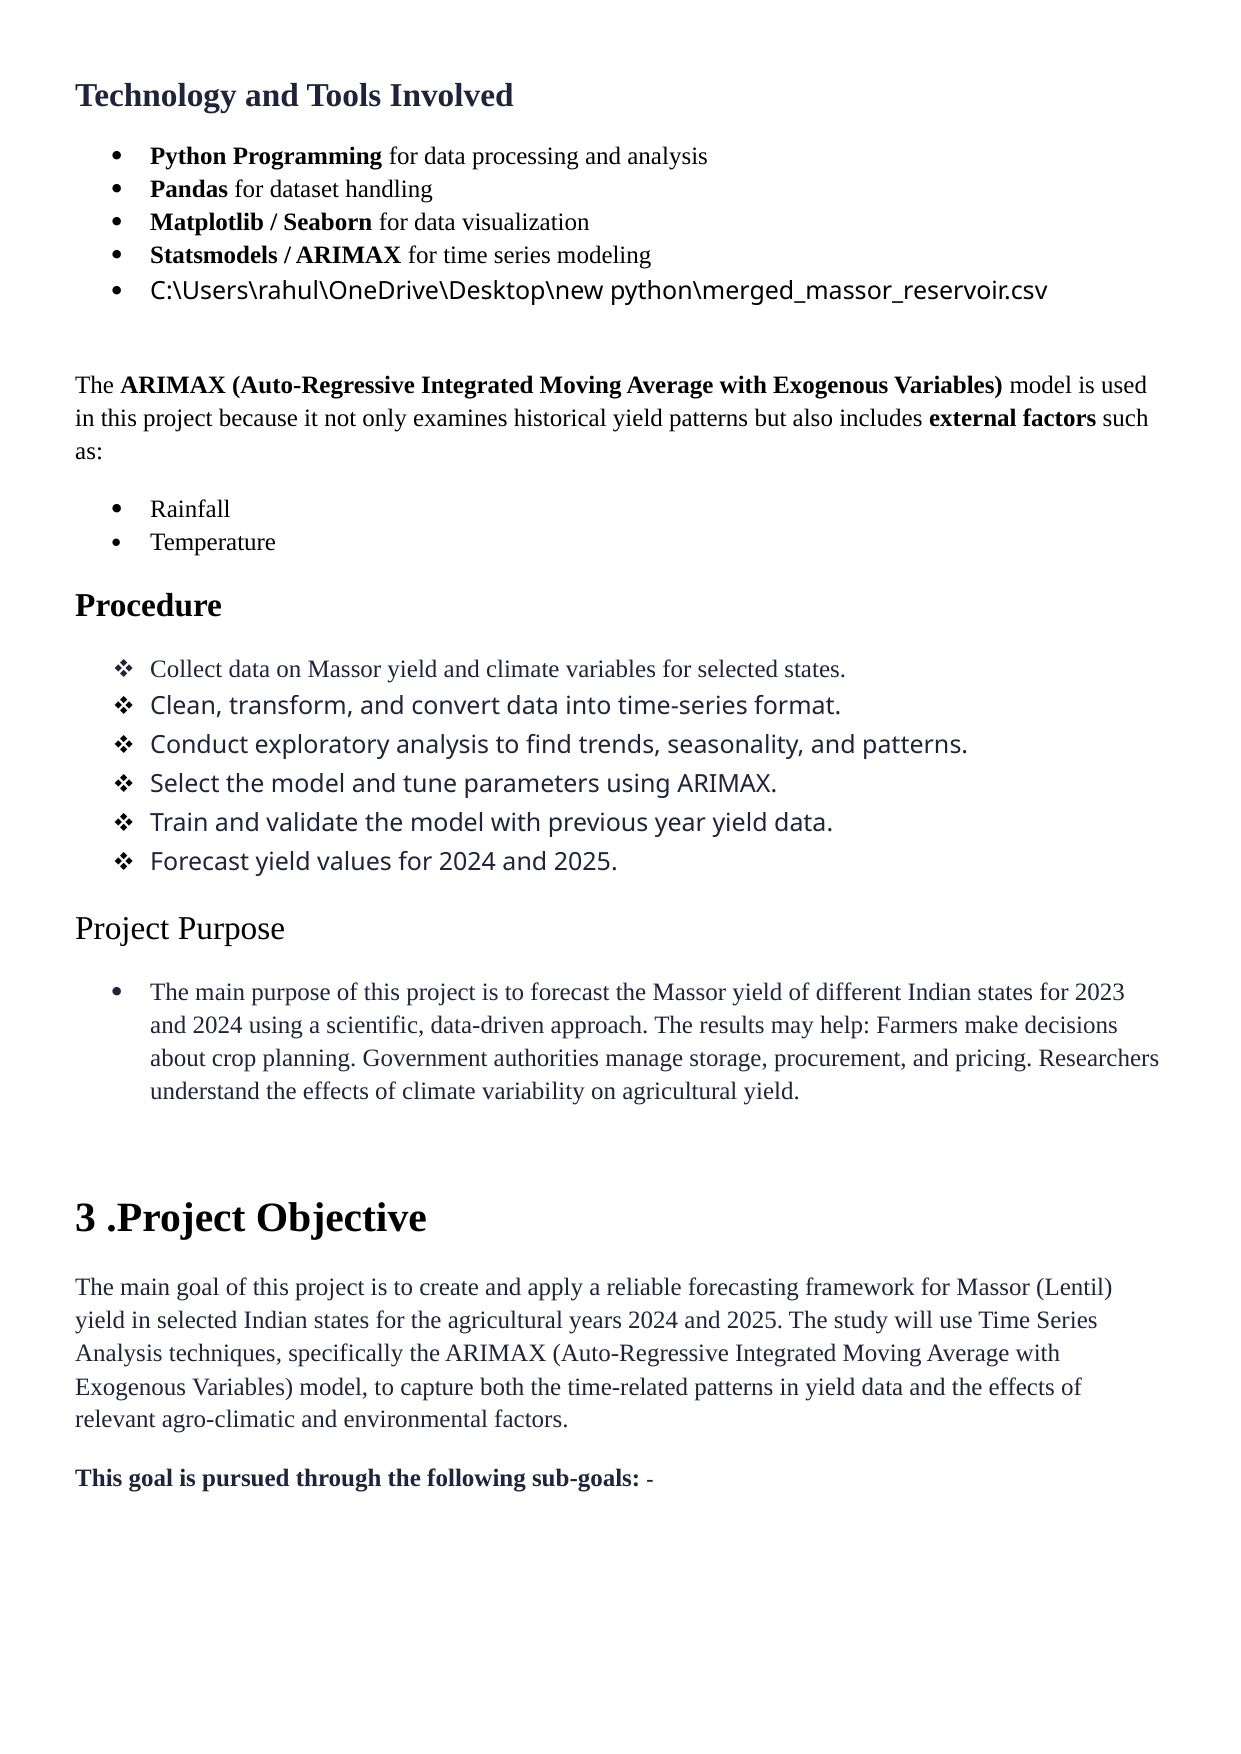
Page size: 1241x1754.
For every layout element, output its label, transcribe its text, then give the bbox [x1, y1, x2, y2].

list Train and validate the model with previous year yield data. [112, 805, 1165, 839]
list Forecast yield values for 2024 and 2025. [112, 844, 1165, 878]
text Procedure [75, 585, 1165, 624]
list Statsmodels / ARIMAX for time series modeling [112, 240, 1165, 269]
list Select the model and tune parameters using ARIMAX. [112, 766, 1165, 800]
list Clean, transform, and convert data into time-series format. [112, 687, 1165, 721]
list The main purpose of this project is to forecast the Massor yield of different Indian states for 2023 and 2024 using a scientific, data-driven approach. The results may help: Farmers make decisions about crop planning. Government authorities manage storage, procurement, and pricing. Researchers understand the effects of climate variability on agricultural yield. [112, 977, 1165, 1105]
list Python Programming for data processing and analysis [112, 141, 1165, 170]
text Technology and Tools Involved [75, 75, 1165, 113]
text This goal is pursued through the following sub-goals: - [75, 1463, 1165, 1491]
list Matplotlib / Seaborn for data visualization [112, 207, 1165, 236]
list Conduct exploratory analysis to find trends, seasonality, and patterns. [112, 727, 1165, 761]
list Temperature [112, 527, 1165, 556]
list Pandas for dataset handling [112, 174, 1165, 203]
text The ARIMAX (Auto-Regressive Integrated Moving Average with Exogenous Variables) model is used in this project because it not only examines historical yield patterns but also includes external factors such as: [75, 370, 1165, 465]
list Rainfall [112, 494, 1165, 523]
text 3 .Project Objective [75, 1192, 1165, 1240]
list Collect data on Massor yield and climate variables for selected states. [112, 654, 1165, 683]
text Project Purpose [75, 908, 1165, 947]
text The main goal of this project is to create and apply a reliable forecasting framework for Massor (Lentil) yield in selected Indian states for the agricultural years 2024 and 2025. The study will use Time Series Analysis techniques, specifically the ARIMAX (Auto-Regressive Integrated Moving Average with Exogenous Variables) model, to capture both the time-related patterns in yield data and the effects of relevant agro-climatic and environmental factors. [75, 1272, 1165, 1433]
list C:\Users\rahul\OneDrive\Desktop\new python\merged_massor_reservoir.csv [112, 273, 1165, 307]
